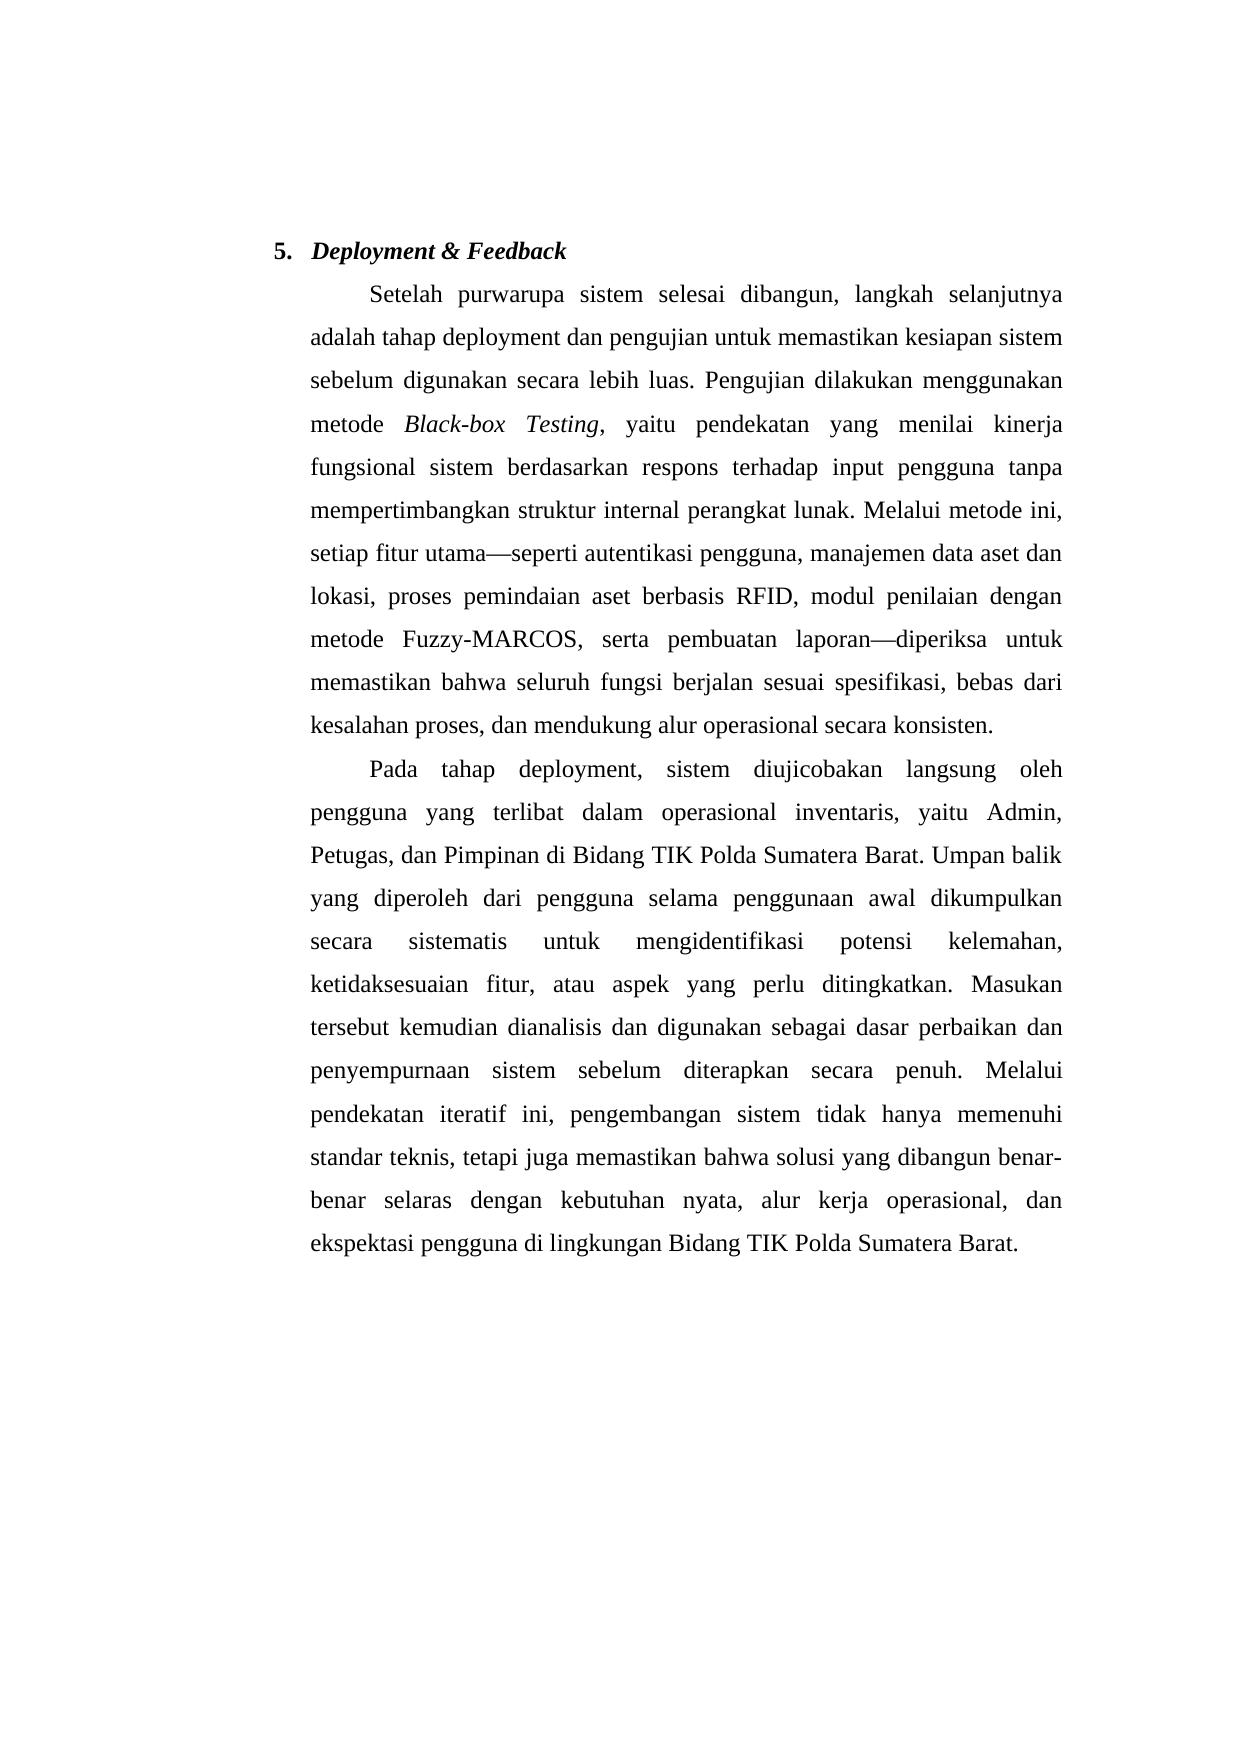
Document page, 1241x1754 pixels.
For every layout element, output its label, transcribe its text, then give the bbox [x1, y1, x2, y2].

text Pada tahap deployment, sistem diujicobakan langsung oleh pengguna yang terlibat dalam operasional inventaris, yaitu Admin, Petugas, dan Pimpinan di Bidang TIK Polda Sumatera Barat. Umpan balik yang diperoleh dari pengguna selama penggunaan awal dikumpulkan secara sistematis untuk mengidentifikasi potensi kelemahan, ketidaksesuaian fitur, atau aspek yang perlu ditingkatkan. Masukan tersebut kemudian dianalisis dan digunakan sebagai dasar perbaikan dan penyempurnaan sistem sebelum diterapkan secara penuh. Melalui pendekatan iteratif ini, pengembangan sistem tidak hanya memenuhi standar teknis, tetapi juga memastikan bahwa solusi yang dibangun benar-benar selaras dengan kebutuhan nyata, alur kerja operasional, dan ekspektasi pengguna di lingkungan Bidang TIK Polda Sumatera Barat. [310, 754, 1063, 1257]
text Setelah purwarupa sistem selesai dibangun, langkah selanjutnya adalah tahap deployment dan pengujian untuk memastikan kesiapan sistem sebelum digunakan secara lebih luas. Pengujian dilakukan menggunakan metode Black-box Testing, yaitu pendekatan yang menilai kinerja fungsional sistem berdasarkan respons terhadap input pengguna tanpa mempertimbangkan struktur internal perangkat lunak. Melalui metode ini, setiap fitur utama—seperti autentikasi pengguna, manajemen data aset dan lokasi, proses pemindaian aset berbasis RFID, modul penilaian dengan metode Fuzzy-MARCOS, serta pembuatan laporan—diperiksa untuk memastikan bahwa seluruh fungsi berjalan sesuai spesifikasi, bebas dari kesalahan proses, dan mendukung alur operasional secara konsisten. [310, 279, 1063, 739]
subtitle Deployment & Feedback [274, 236, 1063, 265]
